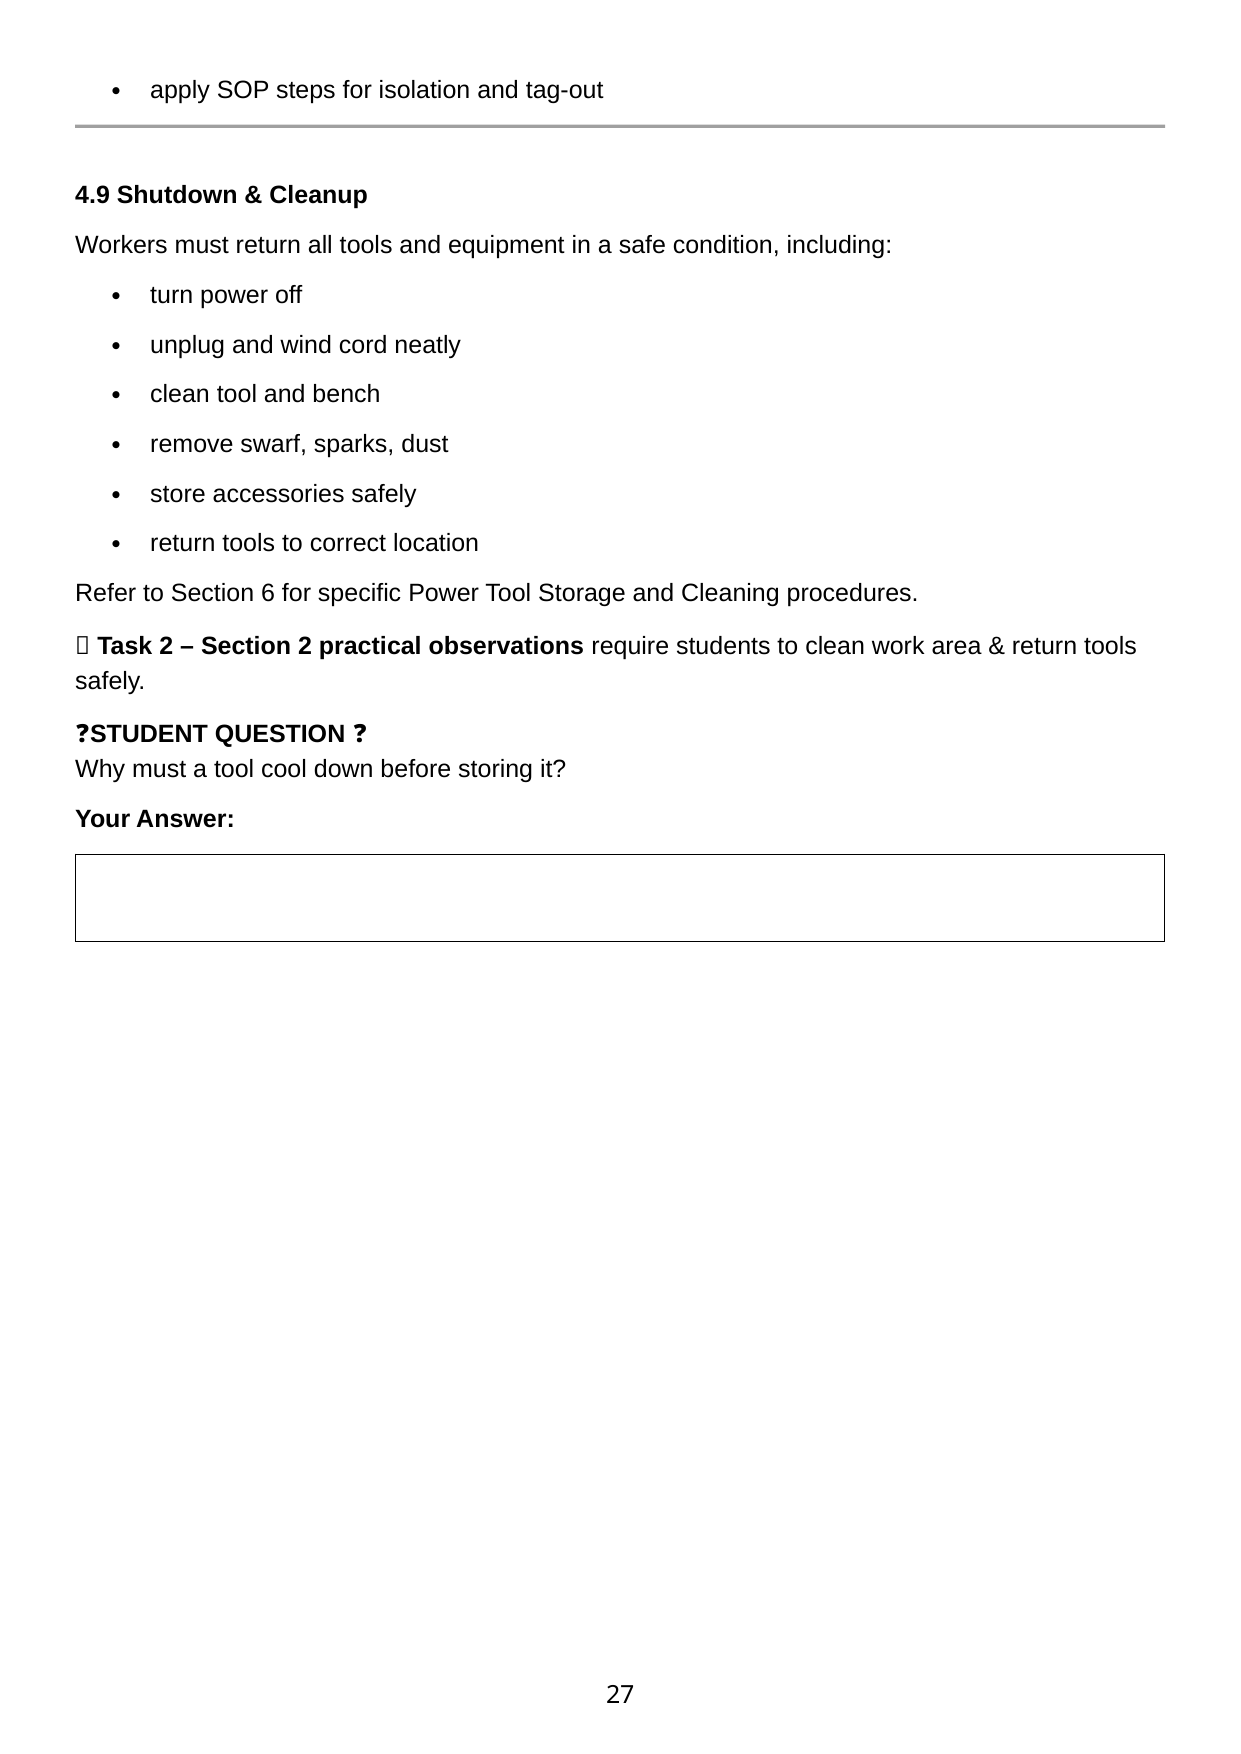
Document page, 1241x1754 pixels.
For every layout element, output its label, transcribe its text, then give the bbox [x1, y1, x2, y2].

list store accessories safely [112, 479, 1165, 507]
text Refer to Section 6 for specific Power Tool Storage and Cleaning procedures. [75, 578, 1165, 607]
list clean tool and bench [112, 379, 1165, 408]
table_header [76, 855, 1164, 941]
text 4.9 Shutdown & Cleanup [75, 181, 1165, 209]
text Workers must return all tools and equipment in a safe condition, including: [75, 230, 1165, 259]
text ❓STUDENT QUESTION ❓ Why must a tool cool down before storing it? [75, 716, 1165, 783]
list remove swarf, sparks, dust [112, 429, 1165, 458]
list return tools to correct location [112, 528, 1165, 557]
text 📖 Task 2 – Section 2 practical observations require students to clean work area & return tools safely. [75, 628, 1165, 695]
text Your Answer: [75, 804, 1165, 832]
list apply SOP steps for isolation and tag-out [112, 75, 1165, 104]
list unplug and wind cord neatly [112, 329, 1165, 358]
list turn power off [112, 280, 1165, 309]
